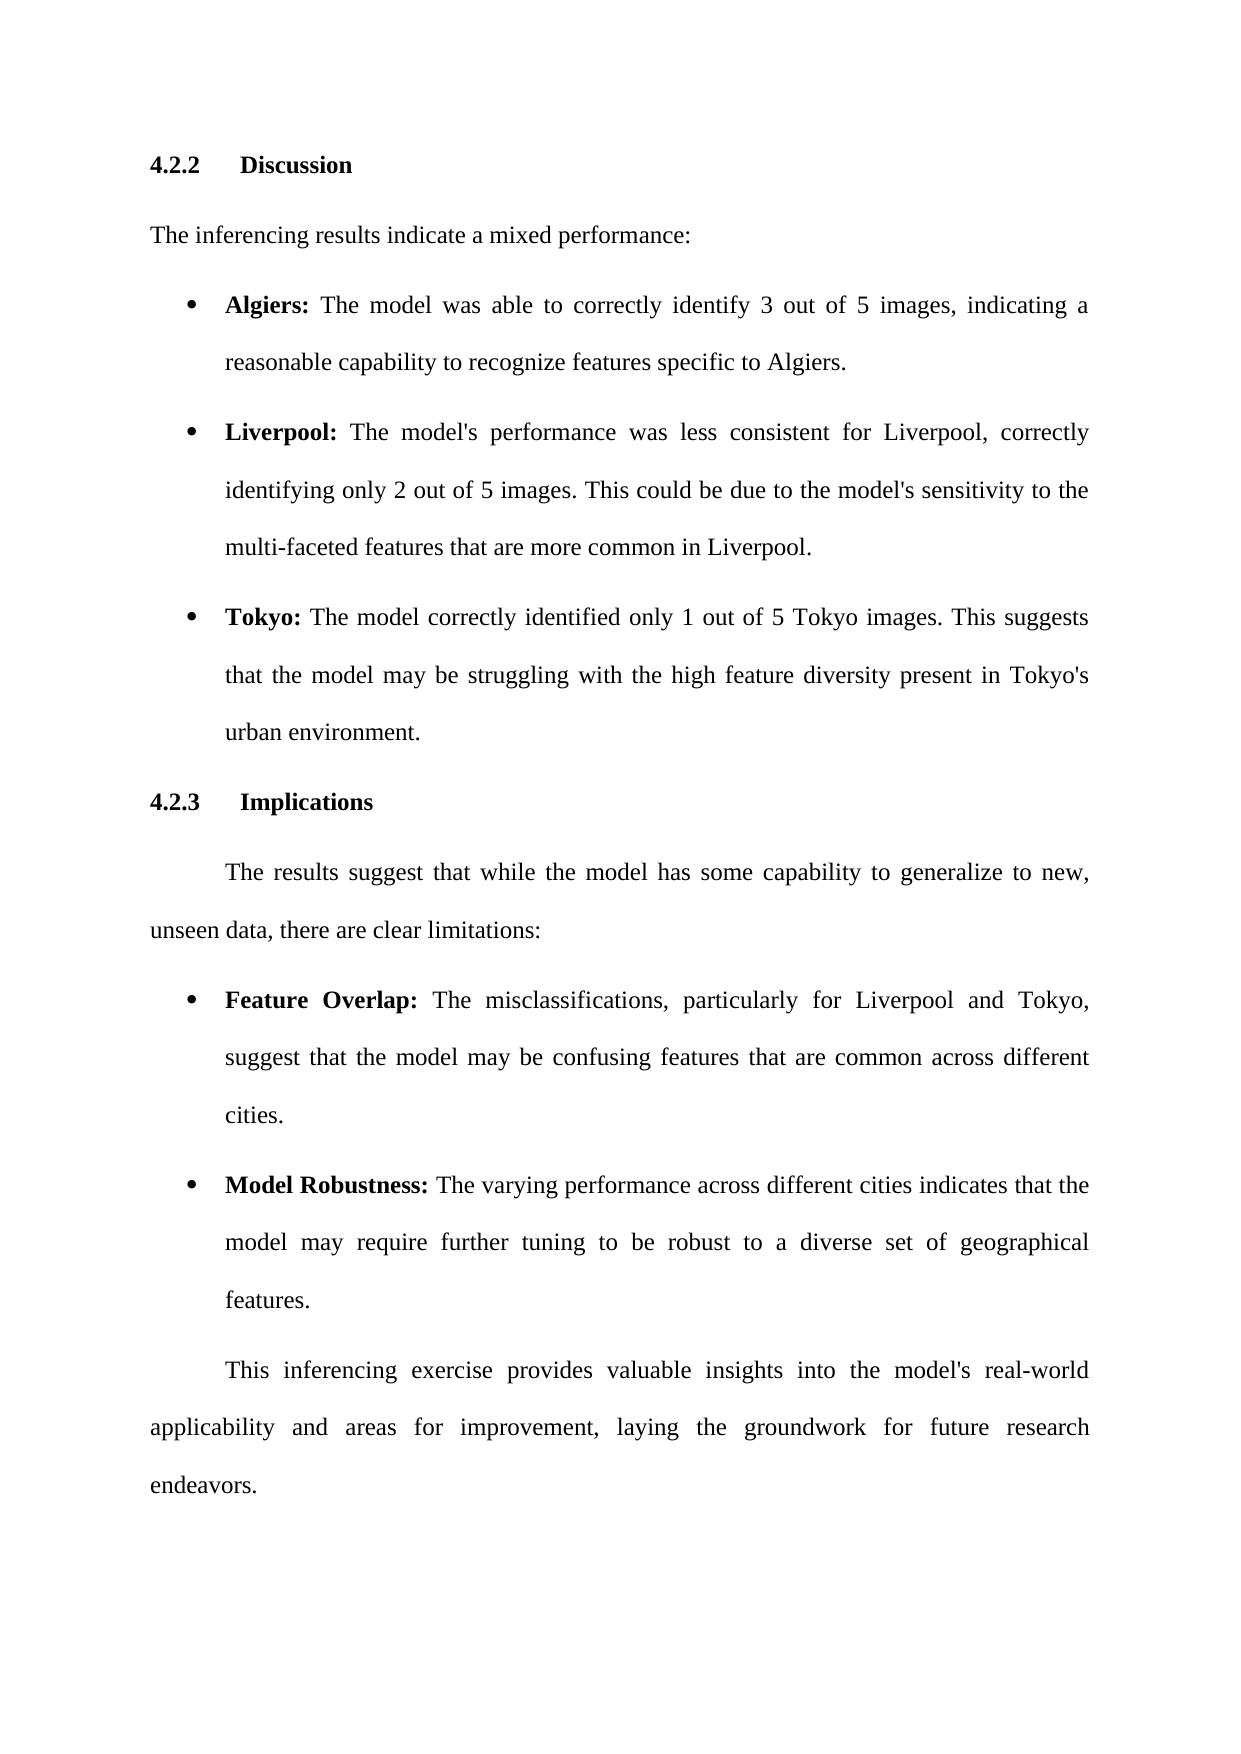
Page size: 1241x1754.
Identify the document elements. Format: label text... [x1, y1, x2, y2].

list Liverpool: The model's performance was less consistent for Liverpool, correctly identifying only 2 out of 5 images. This could be due to the model's sensitivity to the multi-faceted features that are more common in Liverpool. [187, 417, 1090, 561]
text The results suggest that while the model has some capability to generalize to new, unseen data, there are clear limitations: [150, 857, 1090, 944]
text The inferencing results indicate a mixed performance: [150, 220, 1090, 249]
list Algiers: The model was able to correctly identify 3 out of 5 images, indicating a reasonable capability to recognize features specific to Algiers. [187, 290, 1090, 376]
text This inferencing exercise provides valuable insights into the model's real-world applicability and areas for improvement, laying the groundwork for future research endeavors. [150, 1355, 1090, 1499]
list Feature Overlap: The misclassifications, particularly for Liverpool and Tokyo, suggest that the model may be confusing features that are common across different cities. [187, 985, 1090, 1129]
subtitle Discussion [150, 150, 1090, 179]
list Tokyo: The model correctly identified only 1 out of 5 Tokyo images. This suggests that the model may be struggling with the high feature diversity present in Tokyo's urban environment. [187, 602, 1090, 746]
list Model Robustness: The varying performance across different cities indicates that the model may require further tuning to be robust to a diverse set of geographical features. [187, 1170, 1090, 1314]
subtitle Implications [150, 787, 1090, 816]
